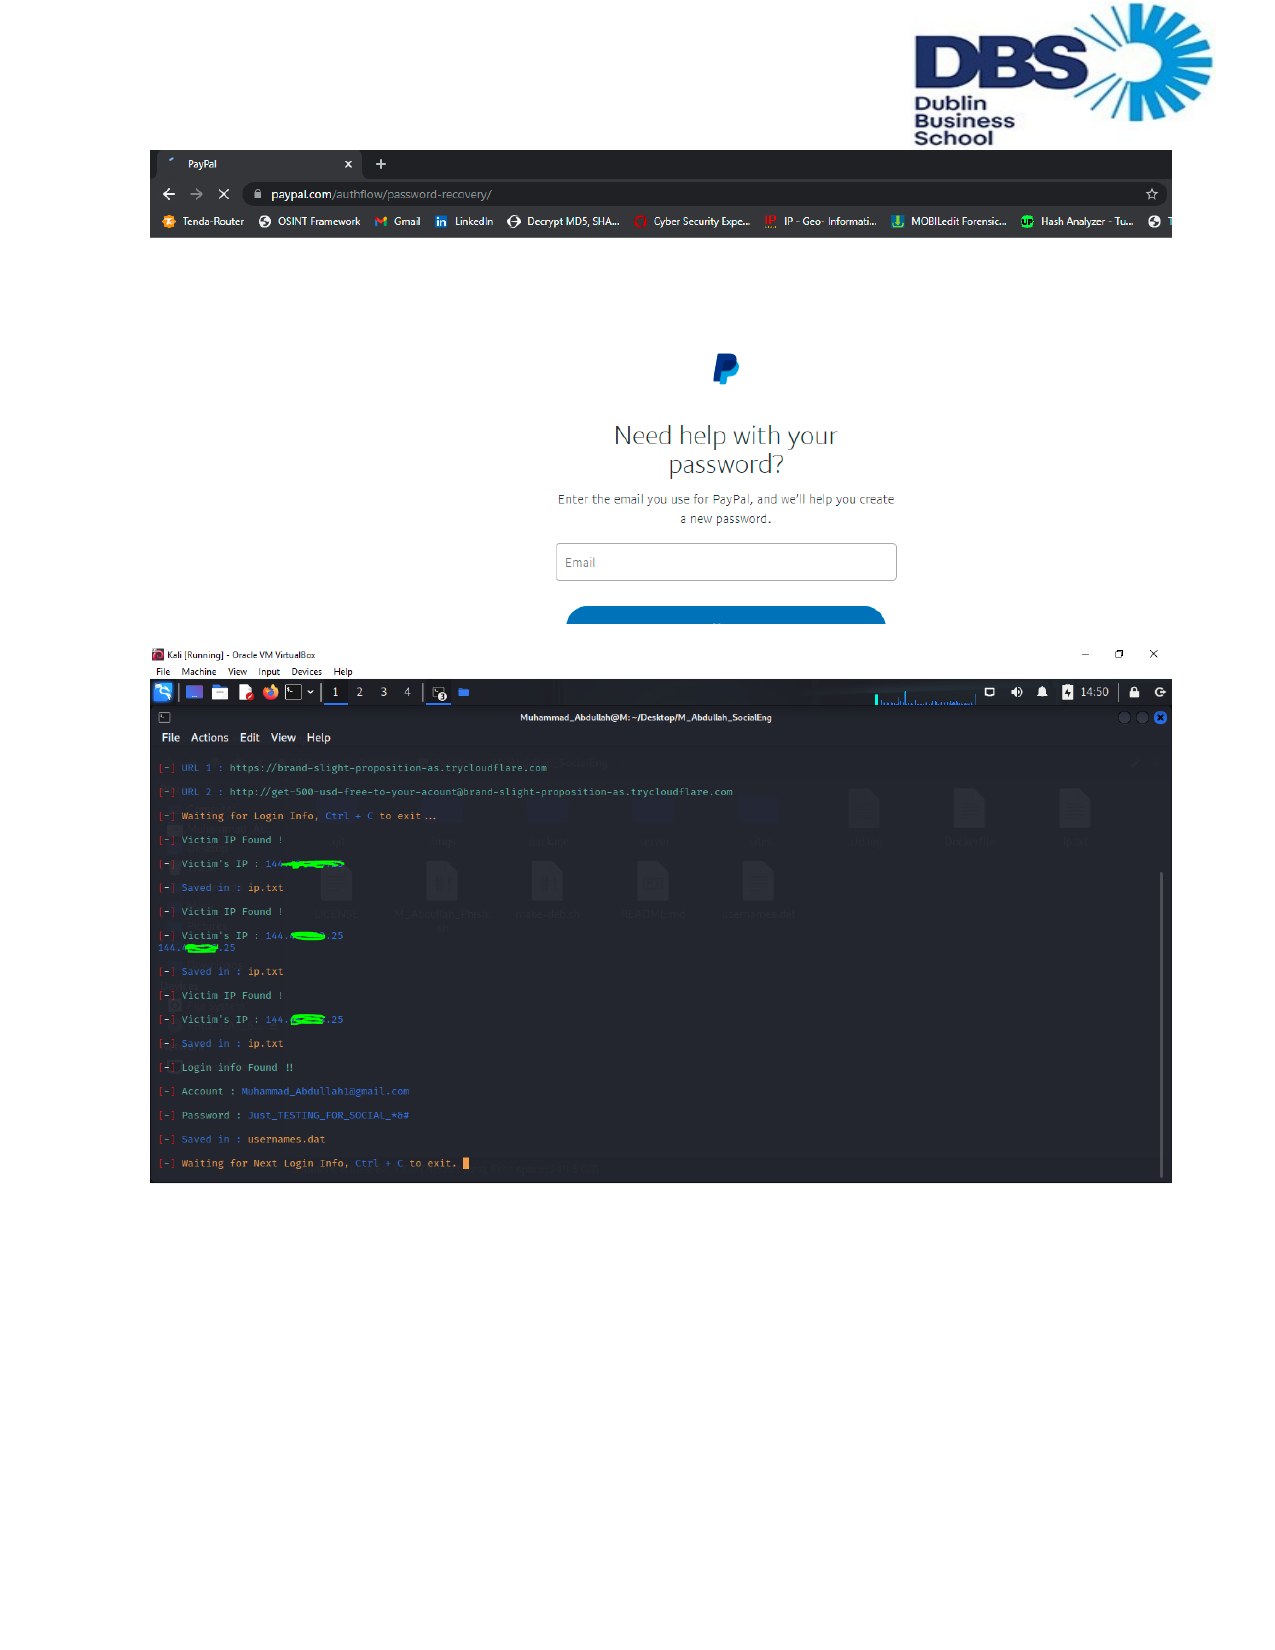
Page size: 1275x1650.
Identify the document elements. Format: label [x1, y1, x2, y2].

picture [150, 646, 1172, 1184]
picture [150, 1, 1216, 624]
